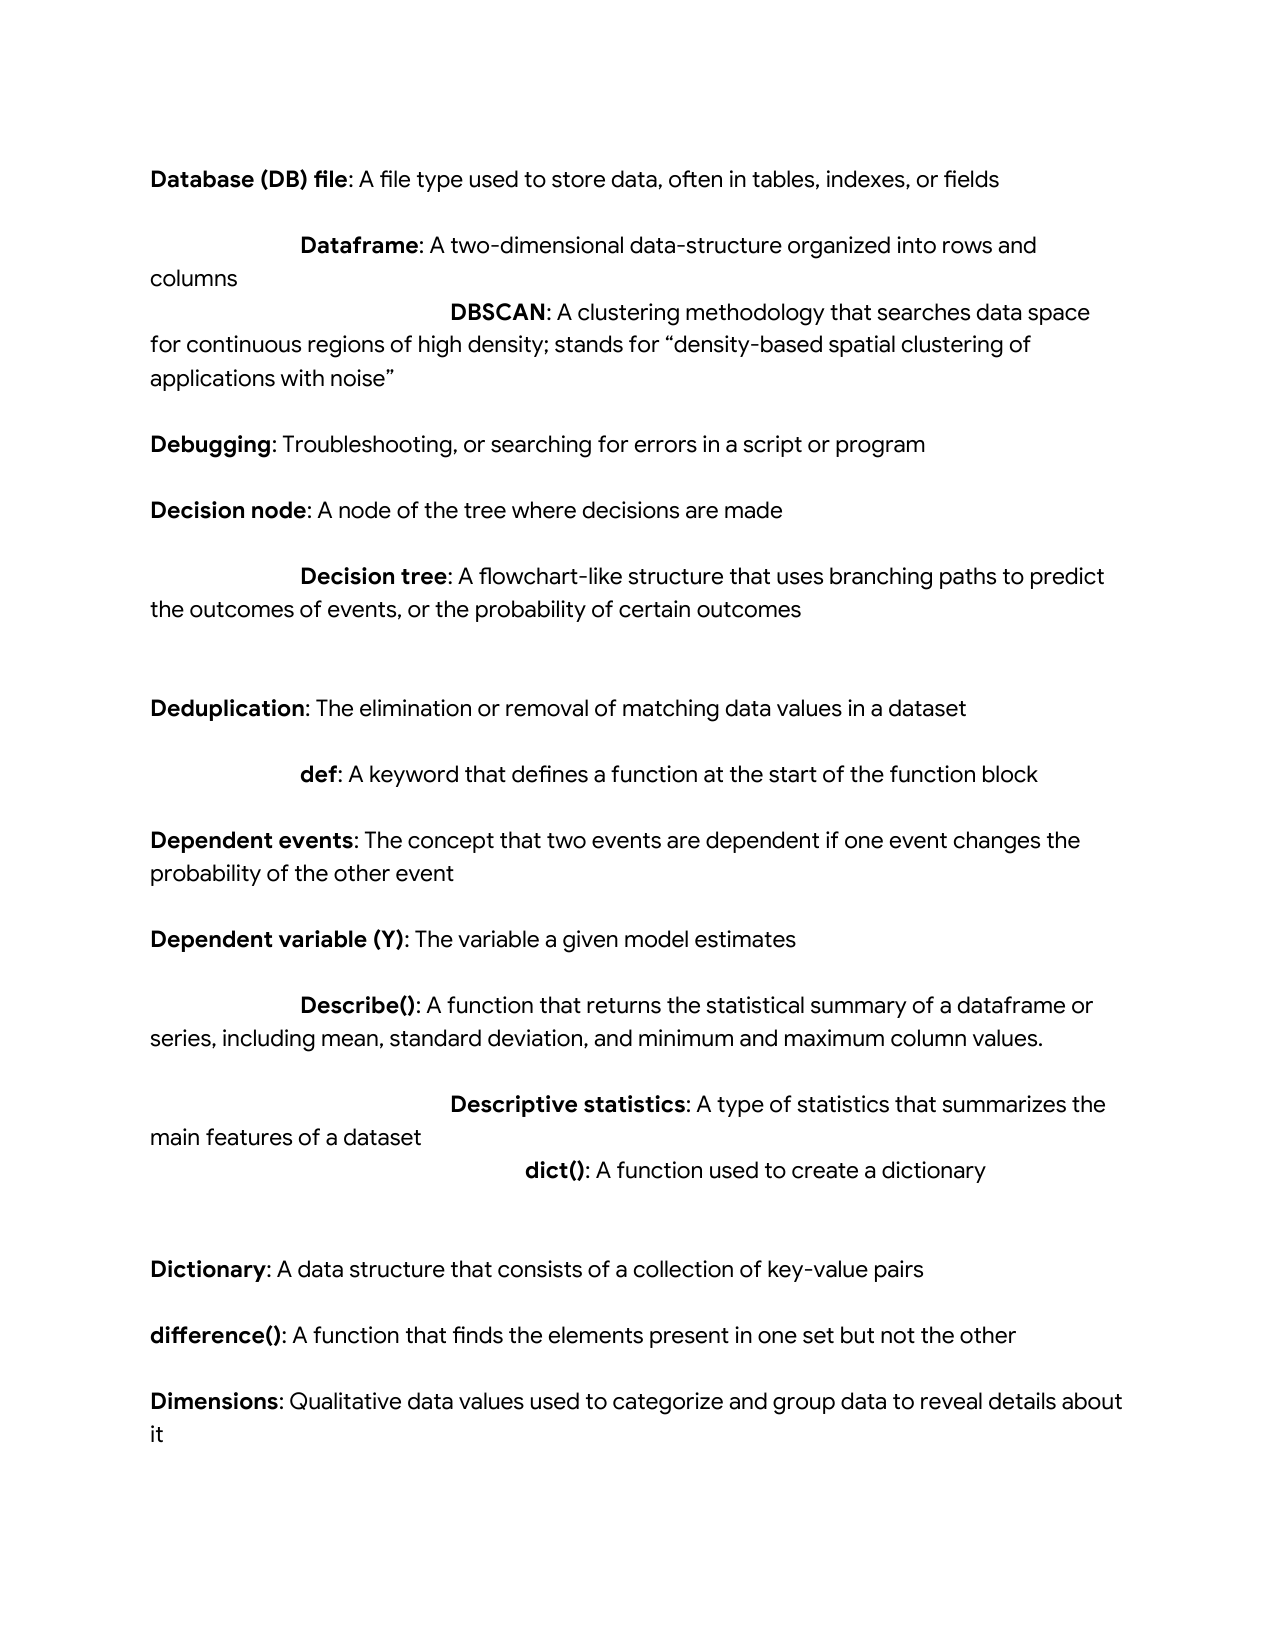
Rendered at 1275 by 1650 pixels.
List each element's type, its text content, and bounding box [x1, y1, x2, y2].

text Dependent events: The concept that two events are dependent if one event changes the probability of the other event [150, 826, 1125, 888]
text Debugging: Troubleshooting, or searching for errors in a script or program [150, 430, 1125, 458]
text Database (DB) file: A file type used to store data, often in tables, indexes, or fields Dataframe: A two-dimensional data-structure organized into rows and columns DBSCAN: A clustering methodology that searches data space for continuous regions of high density; stands for “density-based spatial clustering of applications with noise” [150, 166, 1125, 392]
text difference(): A function that finds the elements present in one set but not the other [150, 1321, 1125, 1350]
text Decision node: A node of the tree where decisions are made Decision tree: A flowchart-like structure that uses branching paths to predict the outcomes of events, or the probability of certain outcomes [150, 496, 1125, 657]
text Dimensions: Qualitative data values used to categorize and group data to reveal details about it [150, 1387, 1125, 1449]
text Deduplication: The elimination or removal of matching data values in a dataset def: A keyword that defines a function at the start of the function block [150, 694, 1125, 789]
text Dictionary: A data structure that consists of a collection of key-value pairs [150, 1255, 1125, 1284]
text Dependent variable (Y): The variable a given model estimates Describe(): A function that returns the statistical summary of a dataframe or series, including mean, standard deviation, and minimum and maximum column values. Descriptive statistics: A type of statistics that summarizes the main features of a dataset dict(): A function used to create a dictionary [150, 925, 1125, 1218]
